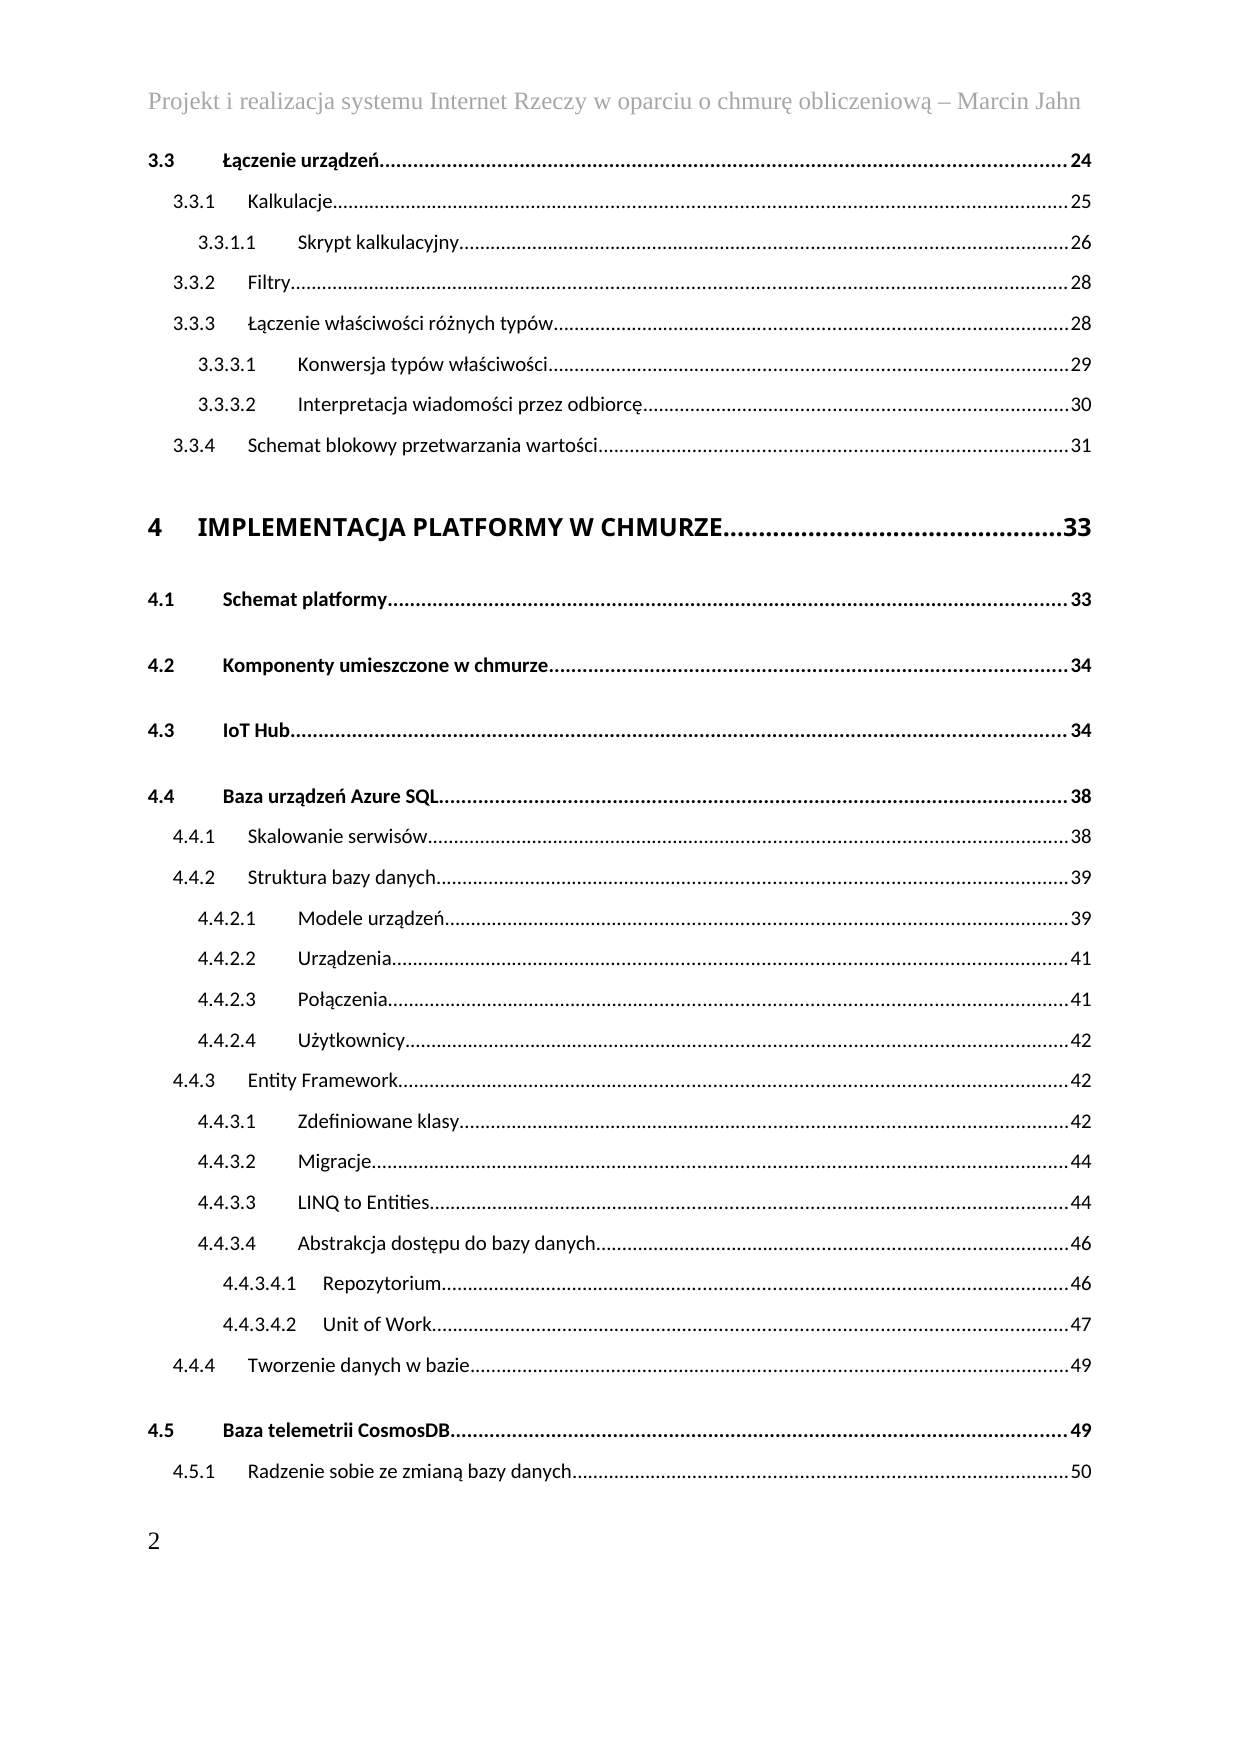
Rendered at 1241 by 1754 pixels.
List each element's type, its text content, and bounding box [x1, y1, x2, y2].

text 4.4.2.4 Użytkownicy 42 [198, 1027, 1093, 1052]
text 4.4.3.4.2 Unit of Work 47 [223, 1311, 1093, 1337]
text 3.3.1 Kalkulacje 25 [173, 188, 1093, 214]
text 3.3.1.1 Skrypt kalkulacyjny 26 [198, 229, 1093, 254]
text 3.3 Łączenie urządzeń 24 [148, 148, 1093, 173]
text 4.4.2.3 Połączenia 41 [198, 986, 1093, 1012]
text 4.5 Baza telemetrii CosmosDB 49 [148, 1417, 1093, 1443]
text 4.4.3.4 Abstrakcja dostępu do bazy danych 46 [198, 1230, 1093, 1255]
text 4.5.1 Radzenie sobie ze zmianą bazy danych 50 [173, 1458, 1093, 1483]
text 4 Implementacja platformy w chmurze 33 [148, 510, 1093, 544]
text 4.4.1 Skalowanie serwisów 38 [173, 824, 1093, 849]
text 4.4.3 Entity Framework 42 [173, 1067, 1093, 1093]
text 4.2 Komponenty umieszczone w chmurze 34 [148, 652, 1093, 677]
text 3.3.3.1 Konwersja typów właściwości 29 [198, 351, 1093, 376]
text 4.1 Schemat platformy 33 [148, 586, 1093, 612]
text 4.4.3.4.1 Repozytorium 46 [223, 1271, 1093, 1296]
text 4.4.3.1 Zdefiniowane klasy 42 [198, 1108, 1093, 1133]
text 3.3.2 Filtry 28 [173, 269, 1093, 295]
text 3.3.3.2 Interpretacja wiadomości przez odbiorcę 30 [198, 391, 1093, 417]
text 4.4.2.1 Modele urządzeń 39 [198, 905, 1093, 930]
text 4.4 Baza urządzeń Azure SQL 38 [148, 783, 1093, 808]
text 4.4.2.2 Urządzenia 41 [198, 946, 1093, 971]
text 4.3 IoT Hub 34 [148, 717, 1093, 743]
text 4.4.3.3 LINQ to Entities 44 [198, 1189, 1093, 1215]
text 4.4.2 Struktura bazy danych 39 [173, 864, 1093, 890]
text 3.3.4 Schemat blokowy przetwarzania wartości 31 [173, 432, 1093, 457]
text 3.3.3 Łączenie właściwości różnych typów 28 [173, 310, 1093, 336]
text 4.4.3.2 Migracje 44 [198, 1149, 1093, 1174]
text 4.4.4 Tworzenie danych w bazie 49 [173, 1352, 1093, 1377]
